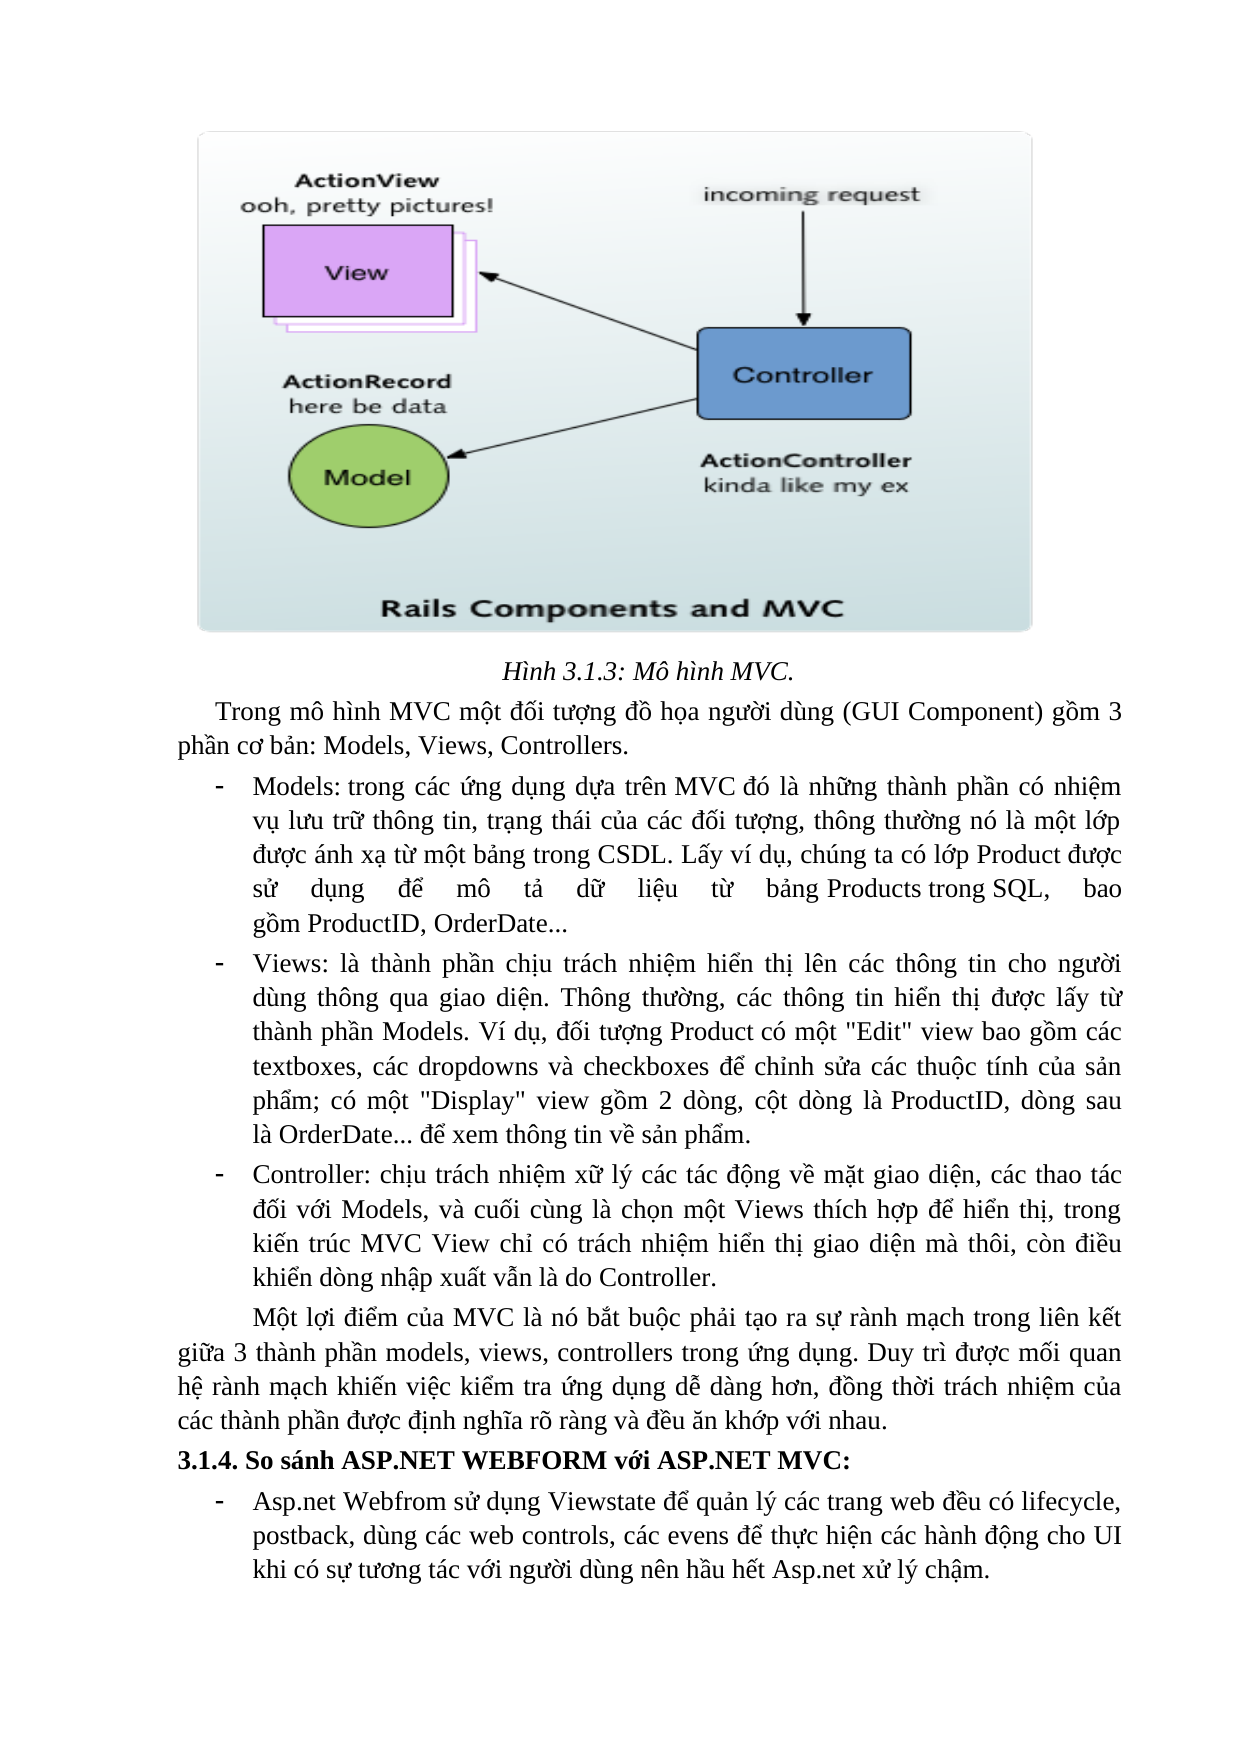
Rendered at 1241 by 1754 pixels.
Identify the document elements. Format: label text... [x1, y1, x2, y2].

list Controller: chịu trách nhiệm xữ lý các tác động về mặt giao diện, các thao tác đối với Models, và cuối cùng là chọn một Views thích hợp để hiển thị, trong kiến trúc MVC View chỉ có trách nhiệm hiển thị giao diện mà thôi, còn điều khiển dòng nhập xuất vẫn là do Controller. [215, 1158, 1122, 1292]
list Asp.net Webfrom sử dụng Viewstate để quản lý các trang web đều có lifecycle, postback, dùng các web controls, các evens để thực hiện các hành động cho UI khi có sự tương tác với người dùng nên hầu hết Asp.net xử lý chậm. [215, 1485, 1122, 1584]
list Views: là thành phần chịu trách nhiệm hiển thị lên các thông tin cho người dùng thông qua giao diện. Thông thường, các thông tin hiển thị được lấy từ thành phần Models. Ví dụ, đối tượng Product có một "Edit" view bao gồm các textboxes, các dropdowns và checkboxes để chỉnh sửa các thuộc tính của sản phẩm; có một "Display" view gồm 2 dòng, cột dòng là ProductID, dòng sau là OrderDate... để xem thông tin về sản phẩm. [215, 947, 1122, 1149]
picture [177, 118, 1054, 646]
text Một lợi điểm của MVC là nó bắt buộc phải tạo ra sự rành mạch trong liên kết giữa 3 thành phần models, views, controllers trong ứng dụng. Duy trì được mối quan hệ rành mạch khiến việc kiểm tra ứng dụng dễ dàng hơn, đồng thời trách nhiệm của các thành phần được định nghĩa rõ ràng và đều ăn khớp với nhau. [177, 1301, 1122, 1435]
text Trong mô hình MVC một đối tượng đồ họa người dùng (GUI Component) gồm 3 phần cơ bản: Models, Views, Controllers. [177, 695, 1122, 761]
text Hình 3.1.3: Mô hình MVC. [177, 655, 1122, 686]
text 3.1.4. So sánh ASP.NET WEBFORM với ASP.NET MVC: [177, 1444, 1122, 1476]
list Models: trong các ứng dụng dựa trên MVC đó là những thành phần có nhiệm vụ lưu trữ thông tin, trạng thái của các đối tượng, thông thường nó là một lớp được ánh xạ từ một bảng trong CSDL. Lấy ví dụ, chúng ta có lớp Product được sử dụng để mô tả dữ liệu từ bảng Products trong SQL, bao gồm ProductID, OrderDate... [215, 770, 1122, 938]
